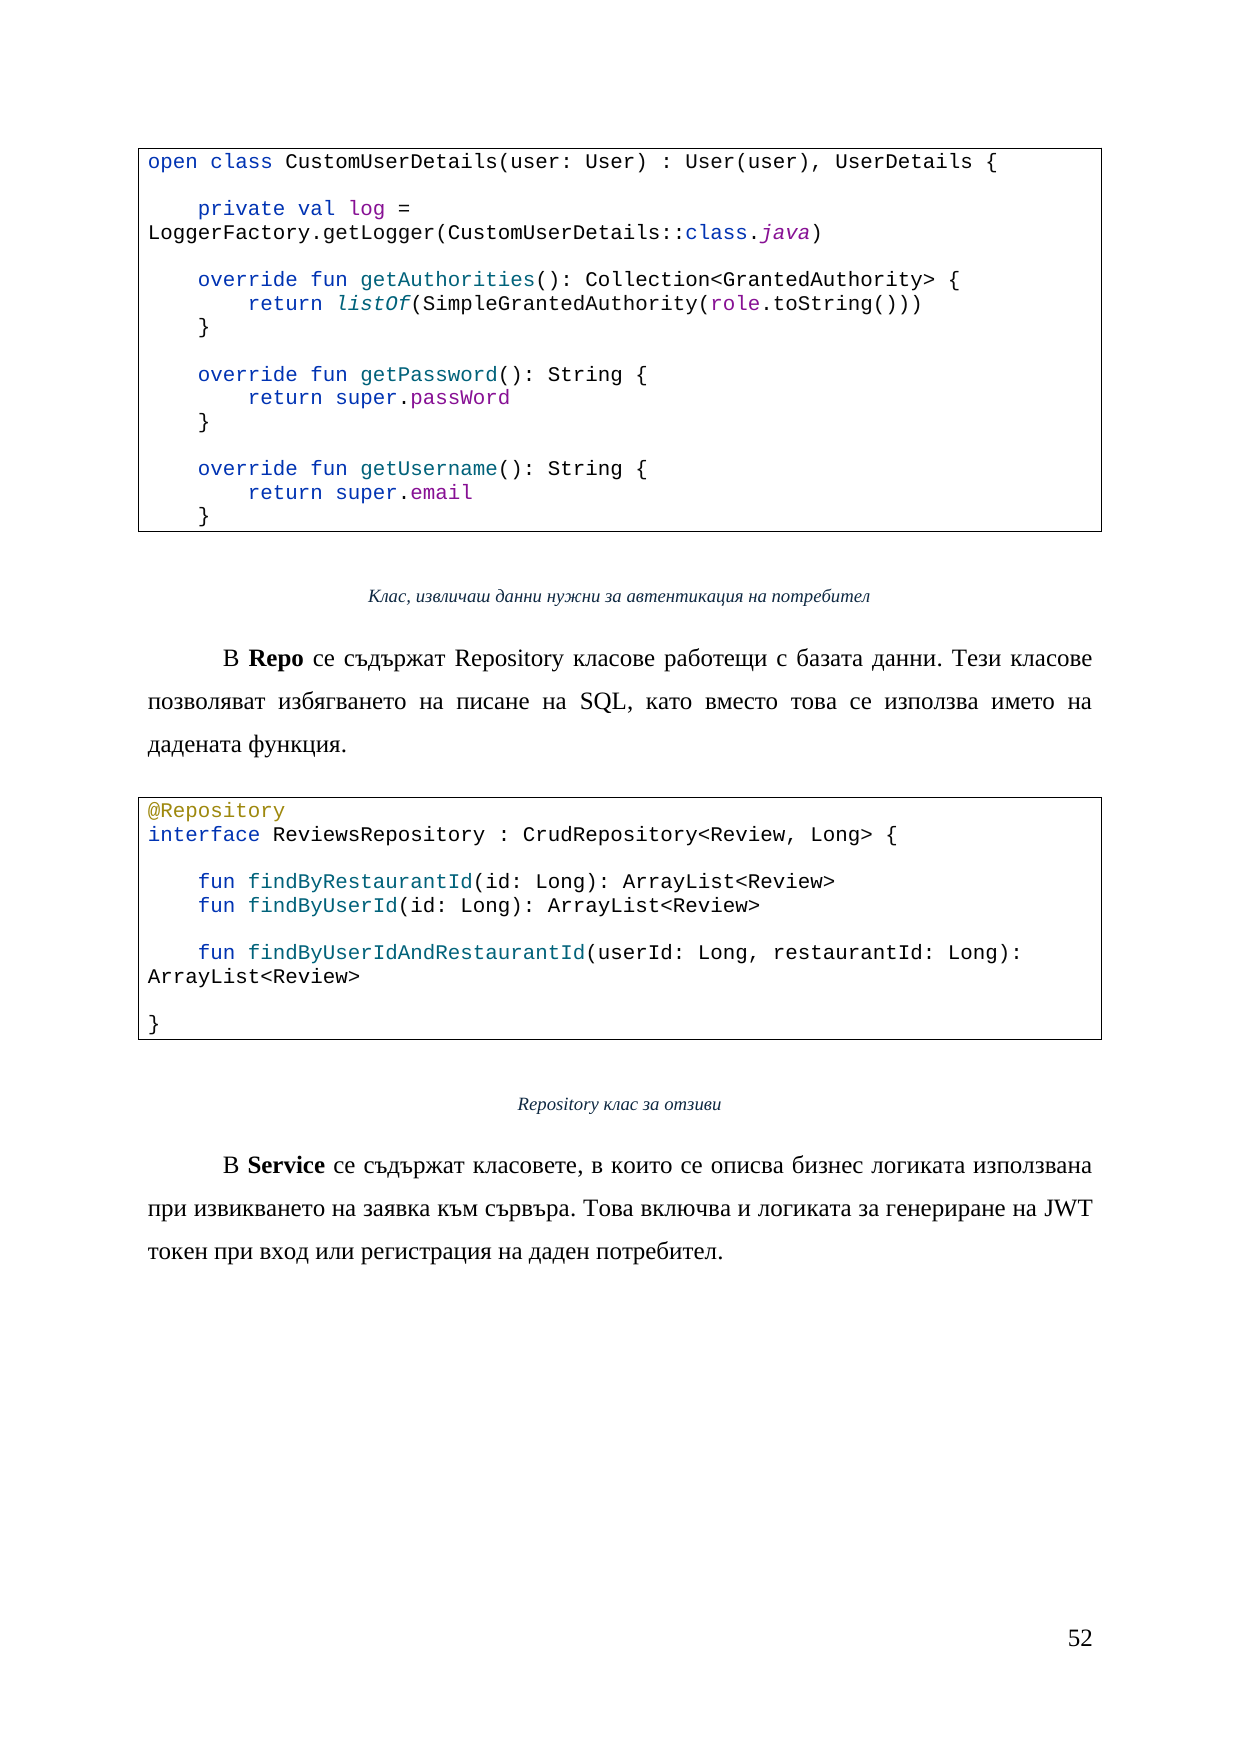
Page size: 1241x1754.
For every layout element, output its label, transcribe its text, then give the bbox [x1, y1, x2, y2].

text В Service се съдържат класовете, в които се описва бизнес логиката използвана при извикването на заявка към сървъра. Това включва и логиката за генериране на JWT токен при вход или регистрация на даден потребител. [148, 1150, 1093, 1265]
text В Repo се съдържат Repository класове работещи с базата данни. Тези класове позволяват избягването на писане на SQL, като вместо това се използва името на дадената функция. [148, 643, 1093, 758]
text @Repository interface ReviewsRepository : CrudRepository<Review, Long> { fun findByRestaurantId(id: Long): ArrayList<Review> fun findByUserId(id: Long): ArrayList<Review> fun findByUserIdAndRestaurantId(userId: Long, restaurantId: Long): ArrayList<Review> } [139, 798, 1101, 1039]
text Repository клас за отзиви [148, 1093, 1093, 1114]
text Клас, извличаш данни нужни за автентикация на потребител [148, 585, 1093, 607]
text open class CustomUserDetails(user: User) : User(user), UserDetails { private val log = LoggerFactory.getLogger(CustomUserDetails::class.java) override fun getAuthorities(): Collection<GrantedAuthority> { return listOf(SimpleGrantedAuthority(role.toString())) } override fun getPassword(): String { return super.passWord } override fun getUsername(): String { return super.email } [139, 149, 1101, 531]
